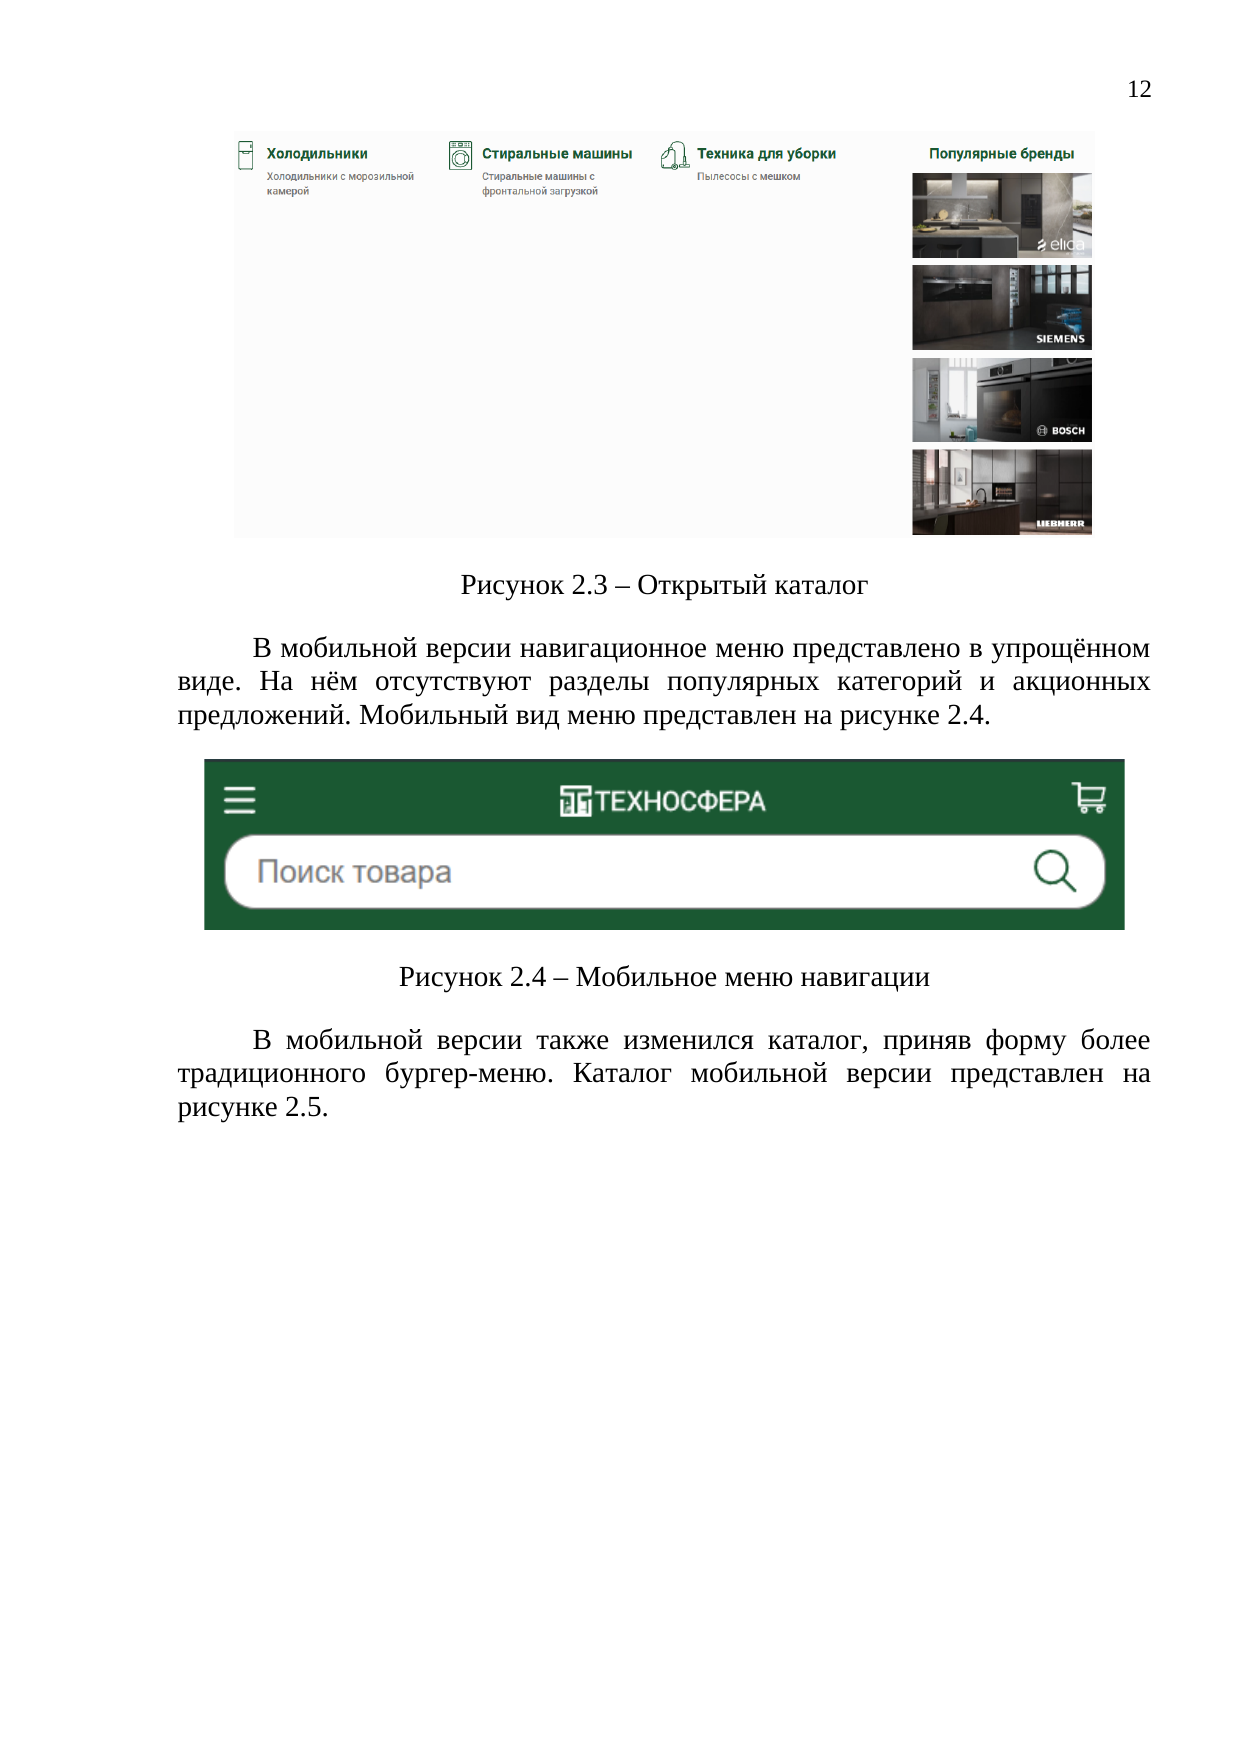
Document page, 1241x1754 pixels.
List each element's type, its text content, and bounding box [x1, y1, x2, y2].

text Рисунок 2.4 – Мобильное меню навигации [177, 959, 1152, 993]
text В мобильной версии также изменился каталог, приняв форму более традиционного бургер-меню. Каталог мобильной версии представлен на рисунке 2.5. [177, 1022, 1152, 1122]
picture [233, 131, 1095, 538]
text В мобильной версии навигационное меню представлено в упрощённом виде. На нём отсутствуют разделы популярных категорий и акционных предложений. Мобильный вид меню представлен на рисунке 2.4. [177, 630, 1152, 730]
text Рисунок 2.3 – Открытый каталог [177, 567, 1152, 601]
picture [204, 759, 1125, 930]
